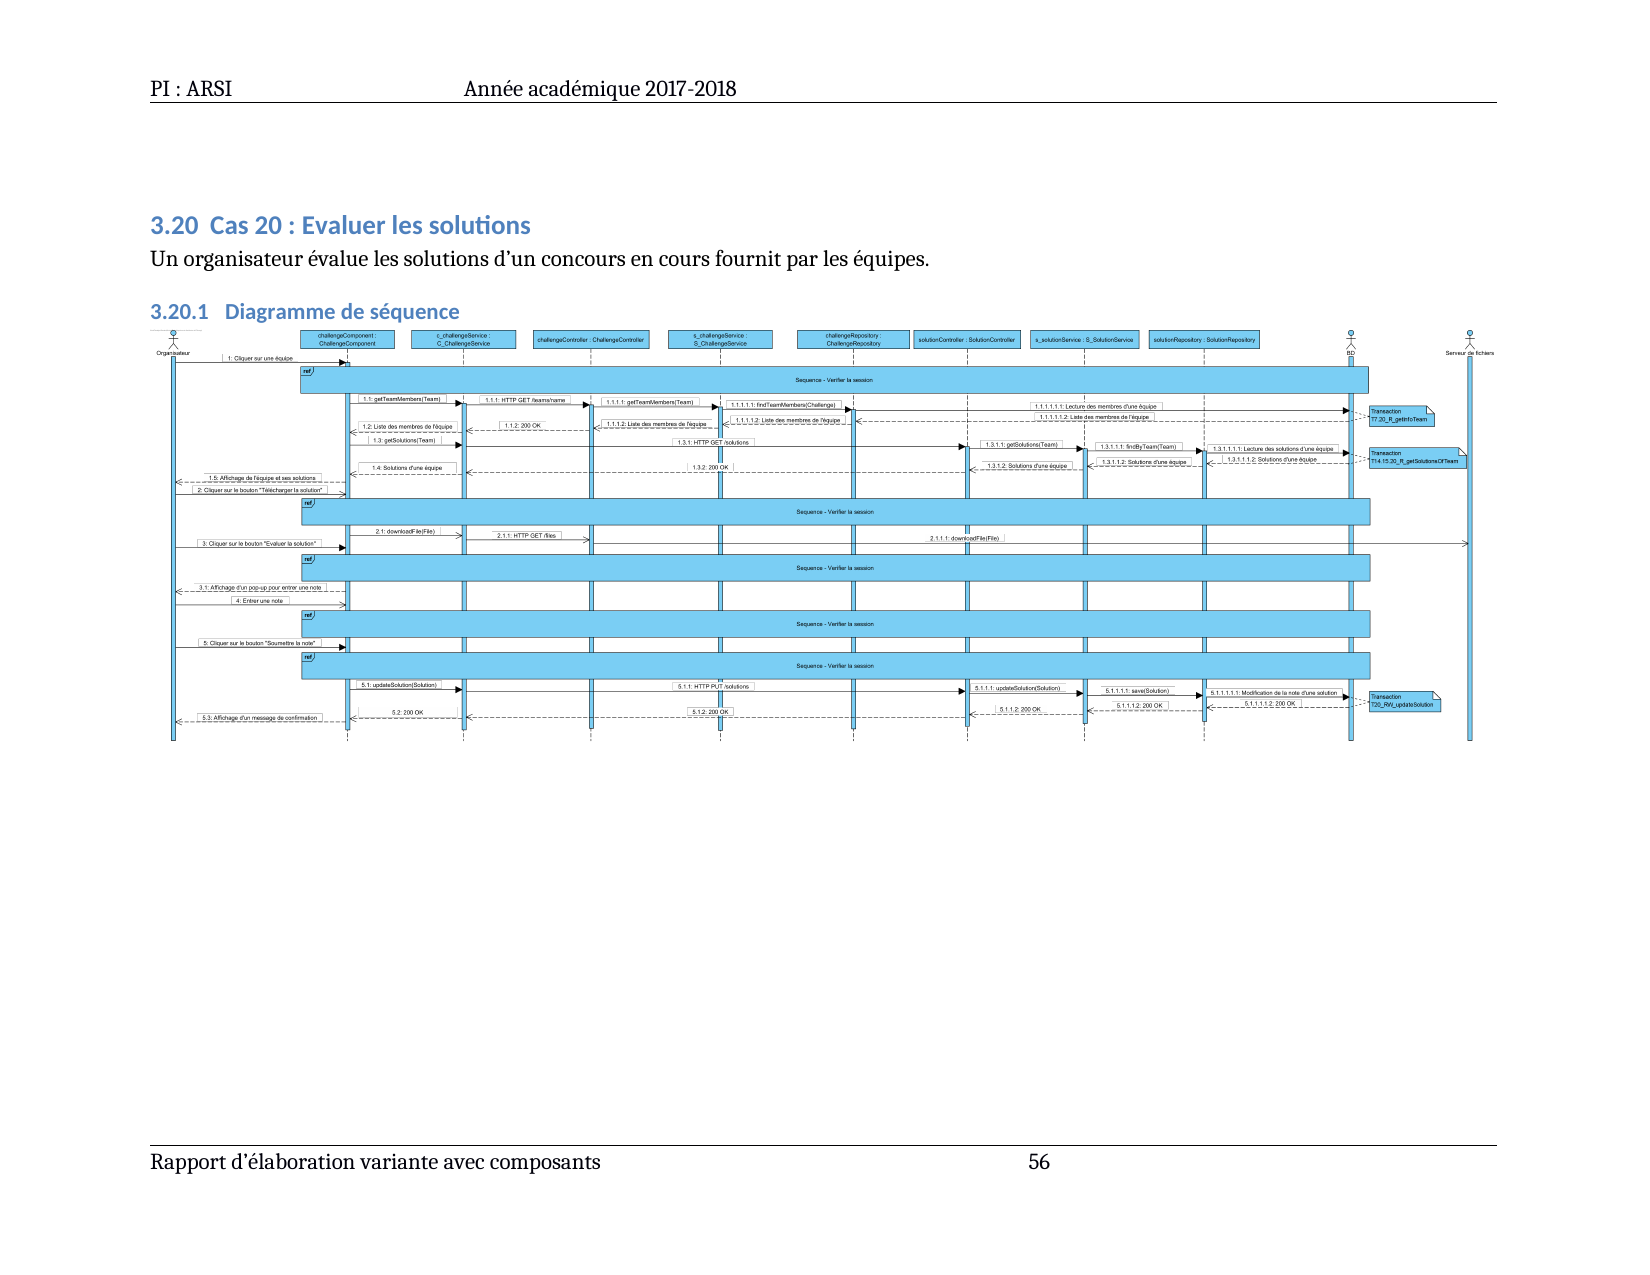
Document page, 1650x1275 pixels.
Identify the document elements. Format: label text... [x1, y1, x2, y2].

picture [150, 329, 1500, 743]
subtitle Diagramme de séquence [150, 297, 1500, 325]
subtitle Cas 20 : Evaluer les solutions [150, 208, 1500, 241]
text Un organisateur évalue les solutions d’un concours en cours fournit par les équipes. [150, 246, 1500, 273]
